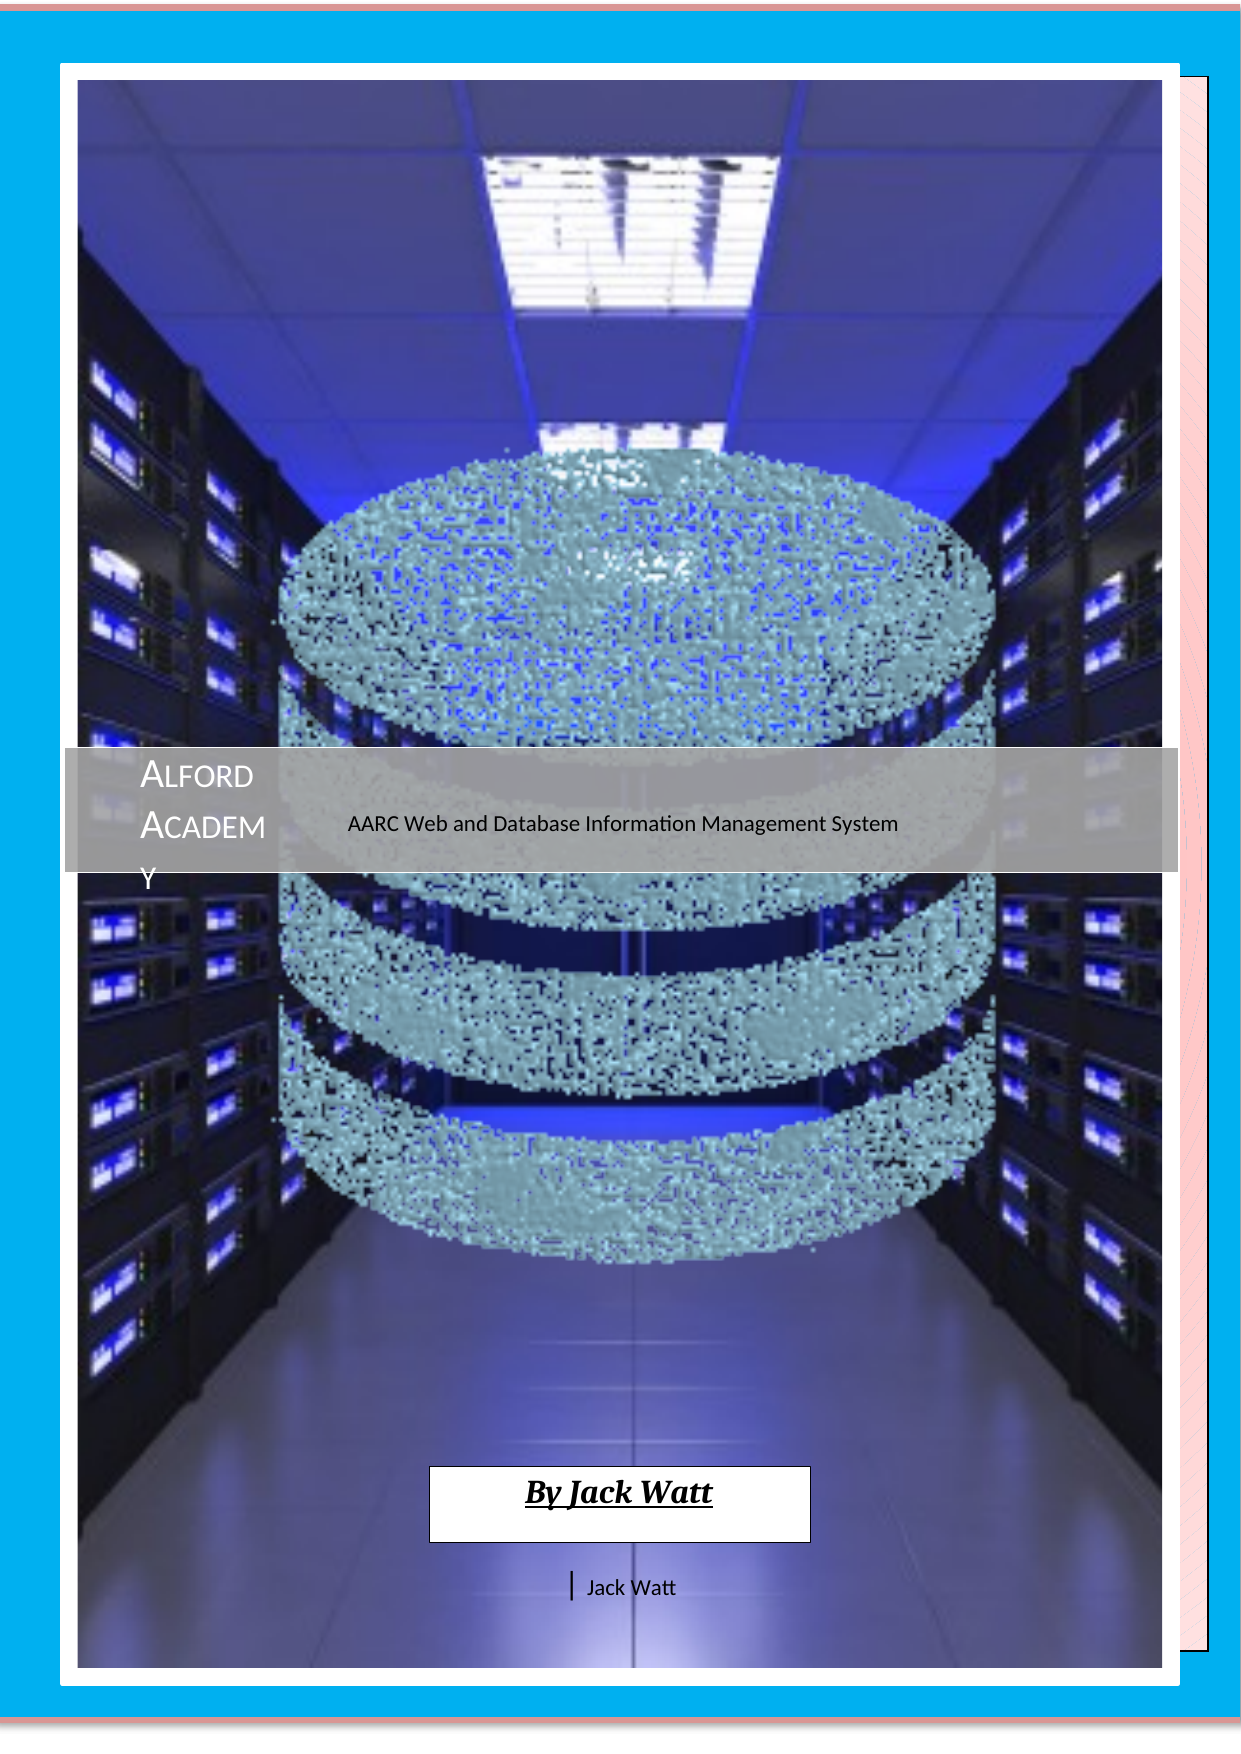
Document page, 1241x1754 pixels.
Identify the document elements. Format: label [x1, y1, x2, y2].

picture [77, 80, 1163, 747]
picture [77, 873, 1163, 1668]
